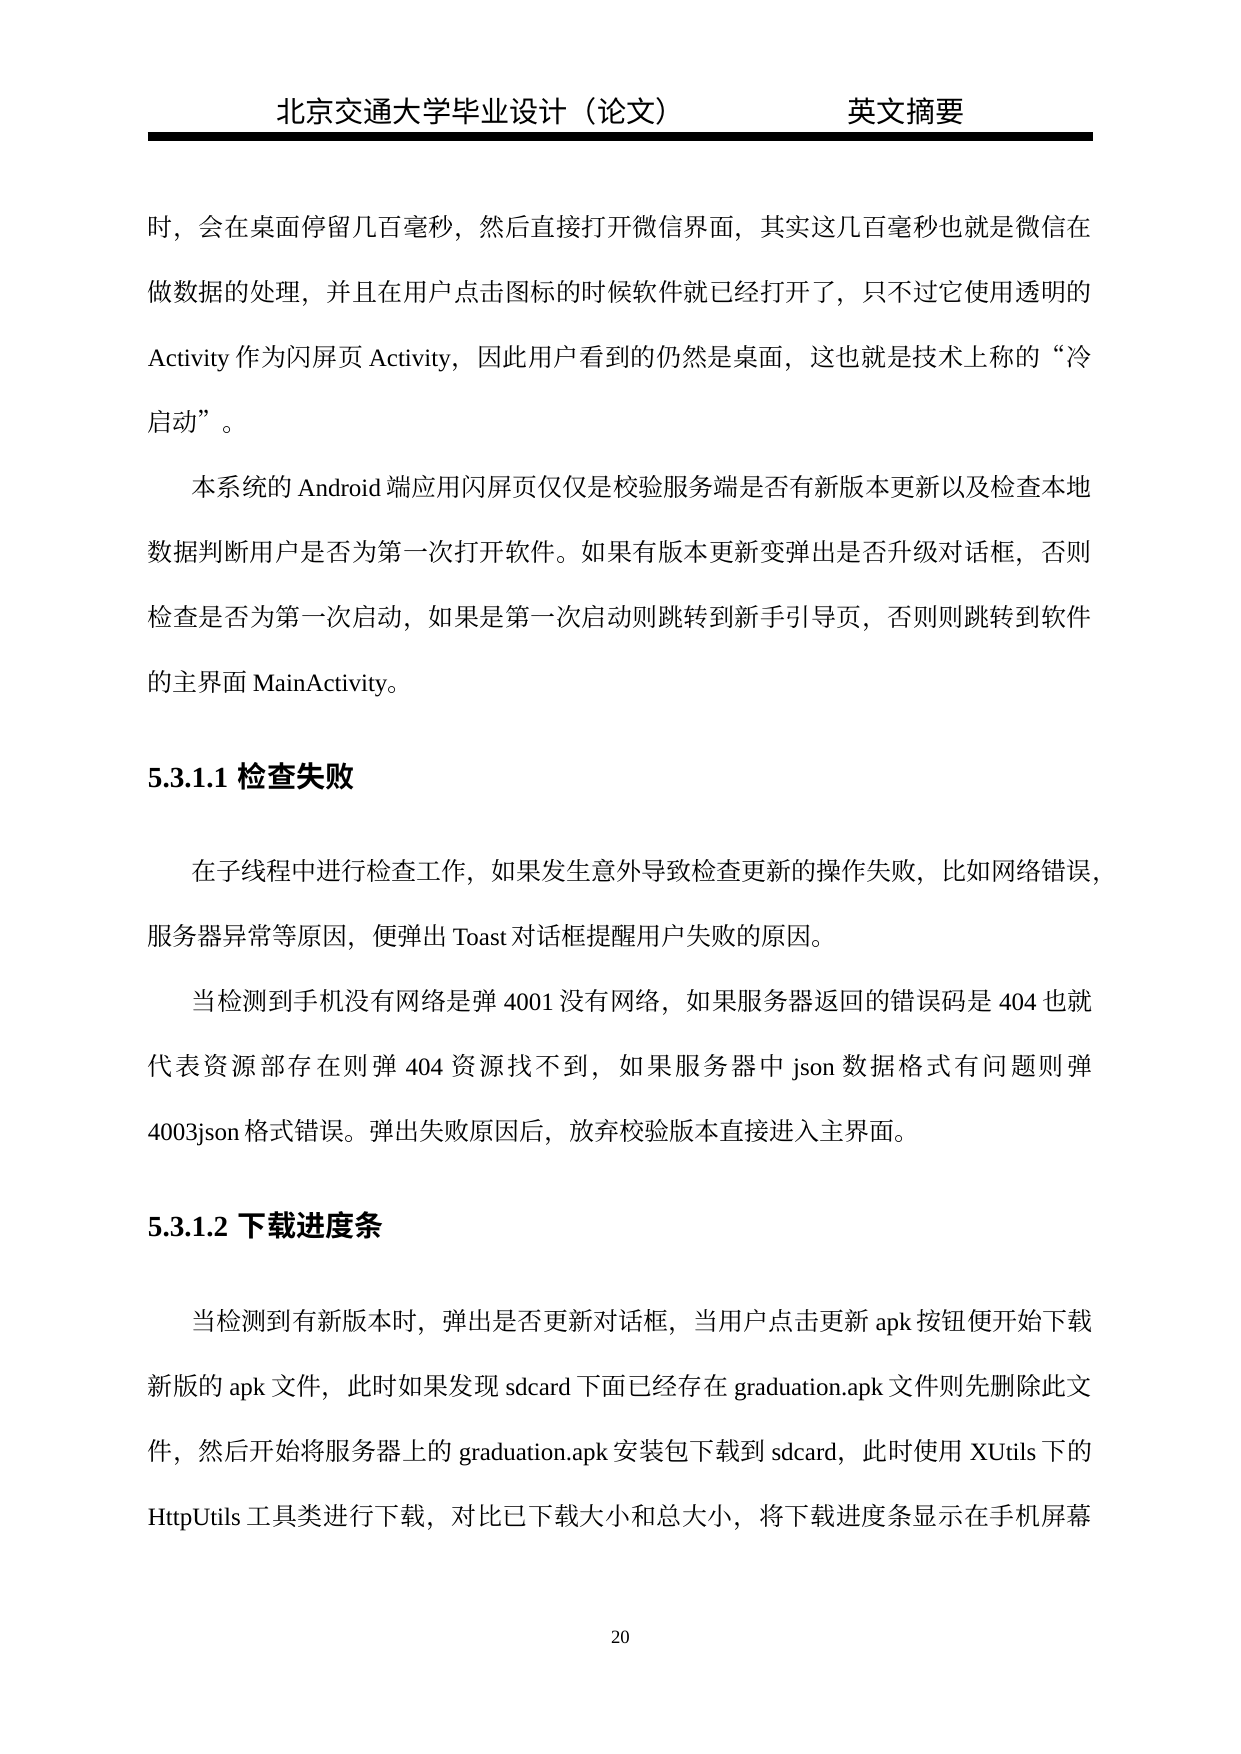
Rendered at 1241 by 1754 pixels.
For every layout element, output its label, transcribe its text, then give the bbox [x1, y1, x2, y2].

text 当检测到手机没有网络是弹4001没有网络，如果服务器返回的错误码是404也就代表资源部存在则弹404资源找不到，如果服务器中json数据格式有问题则弹4003json格式错误。弹出失败原因后，放弃校验版本直接进入主界面。 [148, 967, 1092, 1162]
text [148, 193, 1092, 453]
subtitle 检查失败 [148, 742, 1092, 807]
text 本系统的Android端应用闪屏页仅仅是校验服务端是否有新版本更新以及检查本地数据判断用户是否为第一次打开软件。如果有版本更新变弹出是否升级对话框，否则检查是否为第一次启动，如果是第一次启动则跳转到新手引导页，否则则跳转到软件的主界面MainActivity。 [148, 453, 1092, 713]
text 在子线程中进行检查工作，如果发生意外导致检查更新的操作失败，比如网络错误，服务器异常等原因，便弹出Toast对话框提醒用户失败的原因。 [148, 837, 1092, 967]
subtitle 下载进度条 [148, 1191, 1092, 1256]
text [148, 1287, 1092, 1547]
